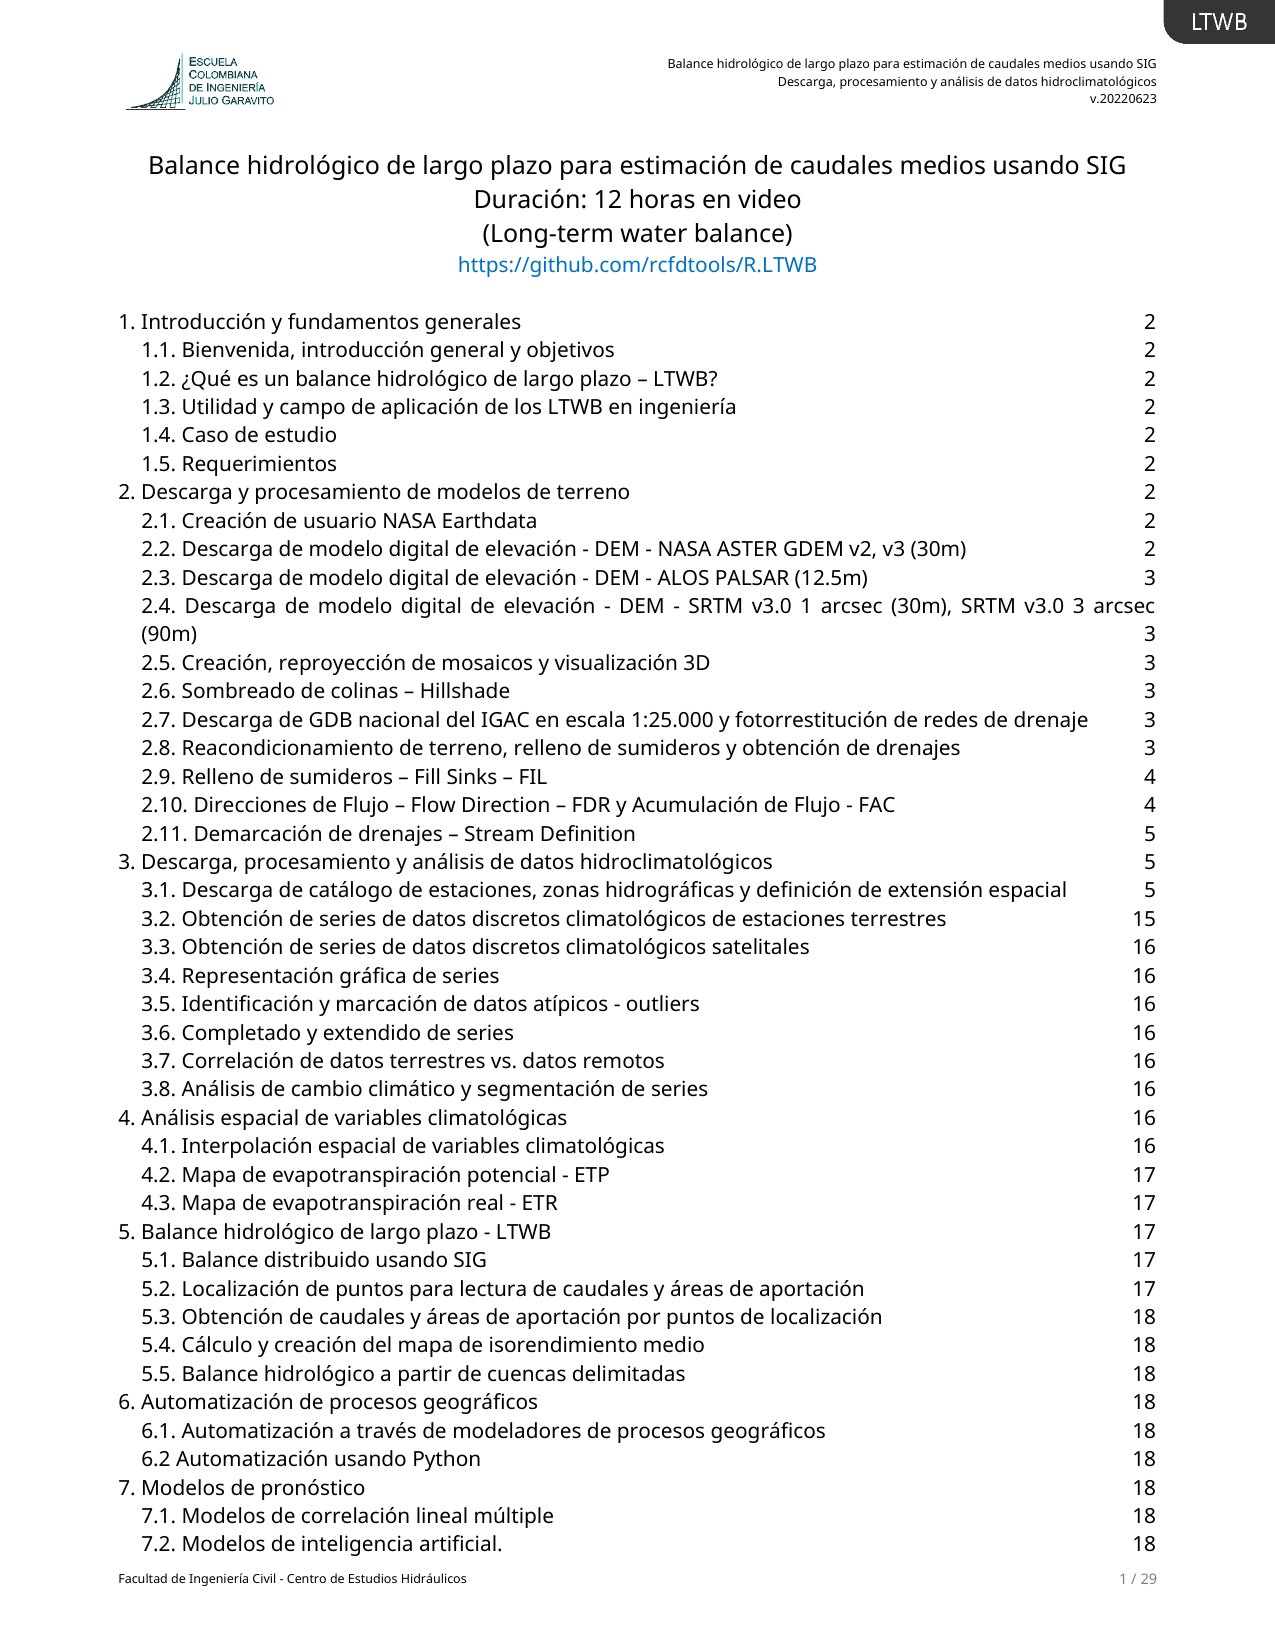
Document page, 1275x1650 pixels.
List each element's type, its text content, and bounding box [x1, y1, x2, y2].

text 5. Balance hidrológico de largo plazo - LTWB 17 [118, 1217, 1157, 1245]
text 1.2. ¿Qué es un balance hidrológico de largo plazo – LTWB? 2 [141, 364, 1157, 392]
text 3.6. Completado y extendido de series 16 [141, 1018, 1157, 1046]
text 1. Introducción y fundamentos generales 2 [118, 307, 1157, 335]
text https://github.com/rcfdtools/R.LTWB [118, 250, 1157, 278]
text 4.3. Mapa de evapotranspiración real - ETR 17 [141, 1188, 1157, 1217]
text 2.8. Reacondicionamiento de terreno, relleno de sumideros y obtención de drenajes 3 [141, 733, 1157, 762]
text 2.10. Direcciones de Flujo – Flow Direction – FDR y Acumulación de Flujo - FAC 4 [141, 790, 1157, 819]
text 1.5. Requerimientos 2 [141, 449, 1157, 477]
picture [1163, 0, 1275, 44]
text 2.3. Descarga de modelo digital de elevación - DEM - ALOS PALSAR (12.5m) 3 [141, 563, 1157, 591]
text 2.5. Creación, reproyección de mosaicos y visualización 3D 3 [141, 648, 1157, 676]
text 5.4. Cálculo y creación del mapa de isorendimiento medio 18 [141, 1331, 1157, 1359]
text 6.2 Automatización usando Python 18 [141, 1444, 1157, 1473]
text 2.1. Creación de usuario NASA Earthdata 2 [141, 506, 1157, 534]
text 1.4. Caso de estudio 2 [141, 421, 1157, 449]
text 2.2. Descarga de modelo digital de elevación - DEM - NASA ASTER GDEM v2, v3 (30m) 2 [141, 534, 1157, 563]
text 2.11. Demarcación de drenajes – Stream Definition 5 [141, 819, 1157, 847]
text 3.5. Identificación y marcación de datos atípicos - outliers 16 [141, 989, 1157, 1018]
text 5.3. Obtención de caudales y áreas de aportación por puntos de localización 18 [141, 1302, 1157, 1331]
text 7. Modelos de pronóstico 18 [118, 1473, 1157, 1501]
text 2.9. Relleno de sumideros – Fill Sinks – FIL 4 [141, 762, 1157, 790]
text 3.8. Análisis de cambio climático y segmentación de series 16 [141, 1074, 1157, 1103]
text 5.5. Balance hidrológico a partir de cuencas delimitadas 18 [141, 1359, 1157, 1387]
text 5.1. Balance distribuido usando SIG 17 [141, 1245, 1157, 1274]
text 1.3. Utilidad y campo de aplicación de los LTWB en ingeniería 2 [141, 392, 1157, 421]
text 2. Descarga y procesamiento de modelos de terreno 2 [118, 477, 1157, 506]
picture [118, 44, 282, 119]
text 7.1. Modelos de correlación lineal múltiple 18 [141, 1501, 1157, 1529]
text 2.7. Descarga de GDB nacional del IGAC en escala 1:25.000 y fotorrestitución de redes de drenaje 3 [141, 705, 1157, 733]
text 1.1. Bienvenida, introducción general y objetivos 2 [141, 335, 1157, 364]
text Balance hidrológico de largo plazo para estimación de caudales medios usando SIG [118, 148, 1157, 182]
text 5.2. Localización de puntos para lectura de caudales y áreas de aportación 17 [141, 1274, 1157, 1302]
text 6. Automatización de procesos geográficos 18 [118, 1387, 1157, 1416]
text 4. Análisis espacial de variables climatológicas 16 [118, 1103, 1157, 1131]
text 3. Descarga, procesamiento y análisis de datos hidroclimatológicos 5 [118, 847, 1157, 876]
text Duración: 12 horas en video [118, 182, 1157, 216]
text 4.2. Mapa de evapotranspiración potencial - ETP 17 [141, 1160, 1157, 1188]
text 4.1. Interpolación espacial de variables climatológicas 16 [141, 1131, 1157, 1160]
text 7.2. Modelos de inteligencia artificial. 18 [141, 1529, 1157, 1558]
text 3.2. Obtención de series de datos discretos climatológicos de estaciones terrestres 15 [141, 904, 1157, 932]
text 3.4. Representación gráfica de series 16 [141, 961, 1157, 989]
text 3.7. Correlación de datos terrestres vs. datos remotos 16 [141, 1046, 1157, 1074]
text 2.4. Descarga de modelo digital de elevación - DEM - SRTM v3.0 1 arcsec (30m), SRTM v3.0 3 arcsec (90m) 3 [141, 591, 1157, 648]
text 3.1. Descarga de catálogo de estaciones, zonas hidrográficas y definición de extensión espacial 5 [141, 876, 1157, 904]
text 2.6. Sombreado de colinas – Hillshade 3 [141, 676, 1157, 705]
text 3.3. Obtención de series de datos discretos climatológicos satelitales 16 [141, 932, 1157, 961]
text (Long-term water balance) [118, 216, 1157, 250]
text 6.1. Automatización a través de modeladores de procesos geográficos 18 [141, 1416, 1157, 1444]
